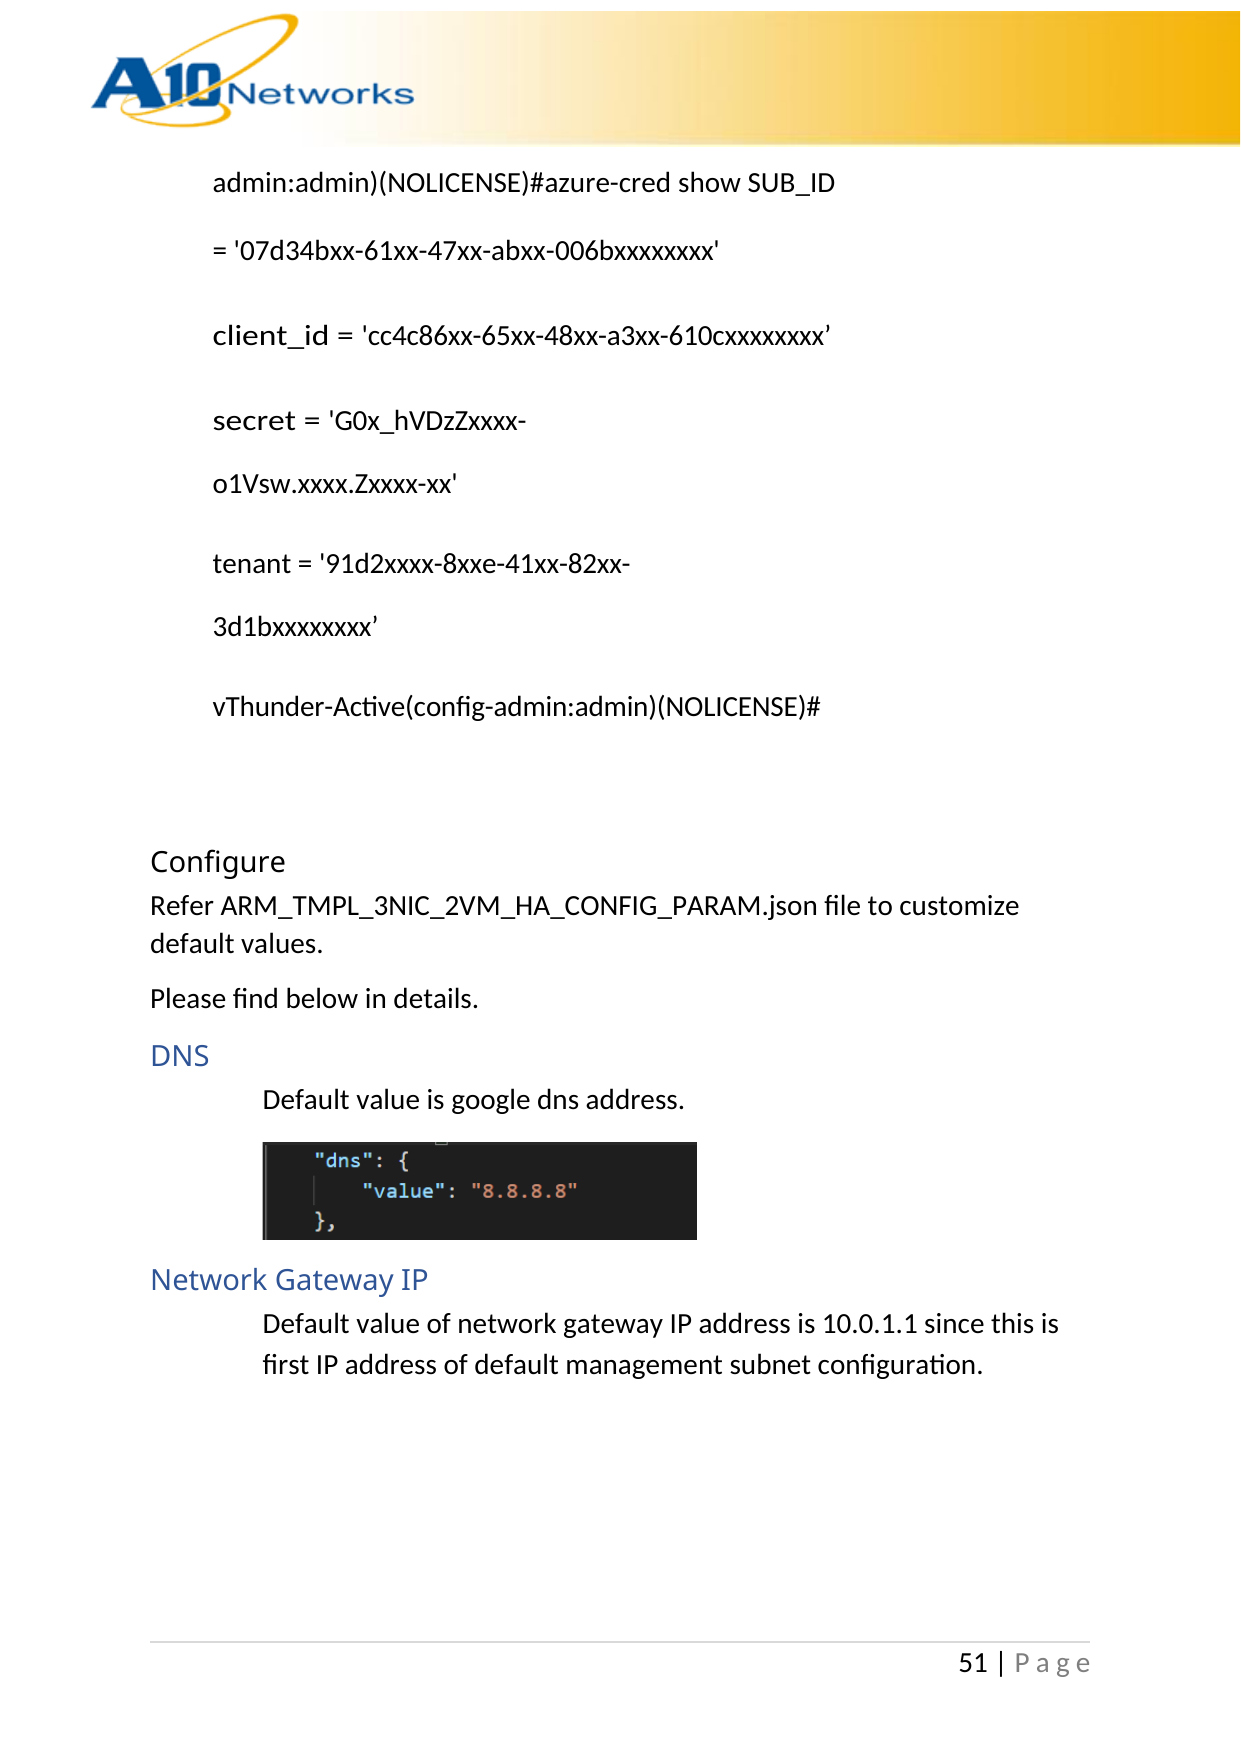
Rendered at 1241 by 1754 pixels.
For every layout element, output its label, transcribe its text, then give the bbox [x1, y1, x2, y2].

text secret = 'G0x_hVDzZxxxx-o1Vsw.xxxx.Zxxxx-xx' [212, 402, 709, 501]
list Default value of network gateway IP address is 10.0.1.1 since this is first IP address of default management subnet configuration. [262, 1305, 1090, 1381]
picture [0, 11, 1241, 147]
text vThunder-Active(config-admin:admin)(NOLICENSE)# [212, 688, 1090, 724]
subtitle DNS [150, 1035, 1090, 1075]
subtitle Configure [150, 841, 1090, 881]
subtitle Network Gateway IP [150, 1259, 1090, 1299]
text Refer ARM_TMPL_3NIC_2VM_HA_CONFIG_PARAM.json file to customize default values. [150, 887, 1090, 961]
picture [262, 1142, 697, 1240]
list Default value is google dns address. [262, 1081, 1090, 1117]
text Please find below in details. [150, 980, 1090, 1016]
text client_id = 'cc4c86xx-65xx-48xx-a3xx-610cxxxxxxxx’ [212, 317, 850, 353]
text tenant = '91d2xxxx-8xxe-41xx-82xx-3d1bxxxxxxxx’ [212, 545, 709, 644]
